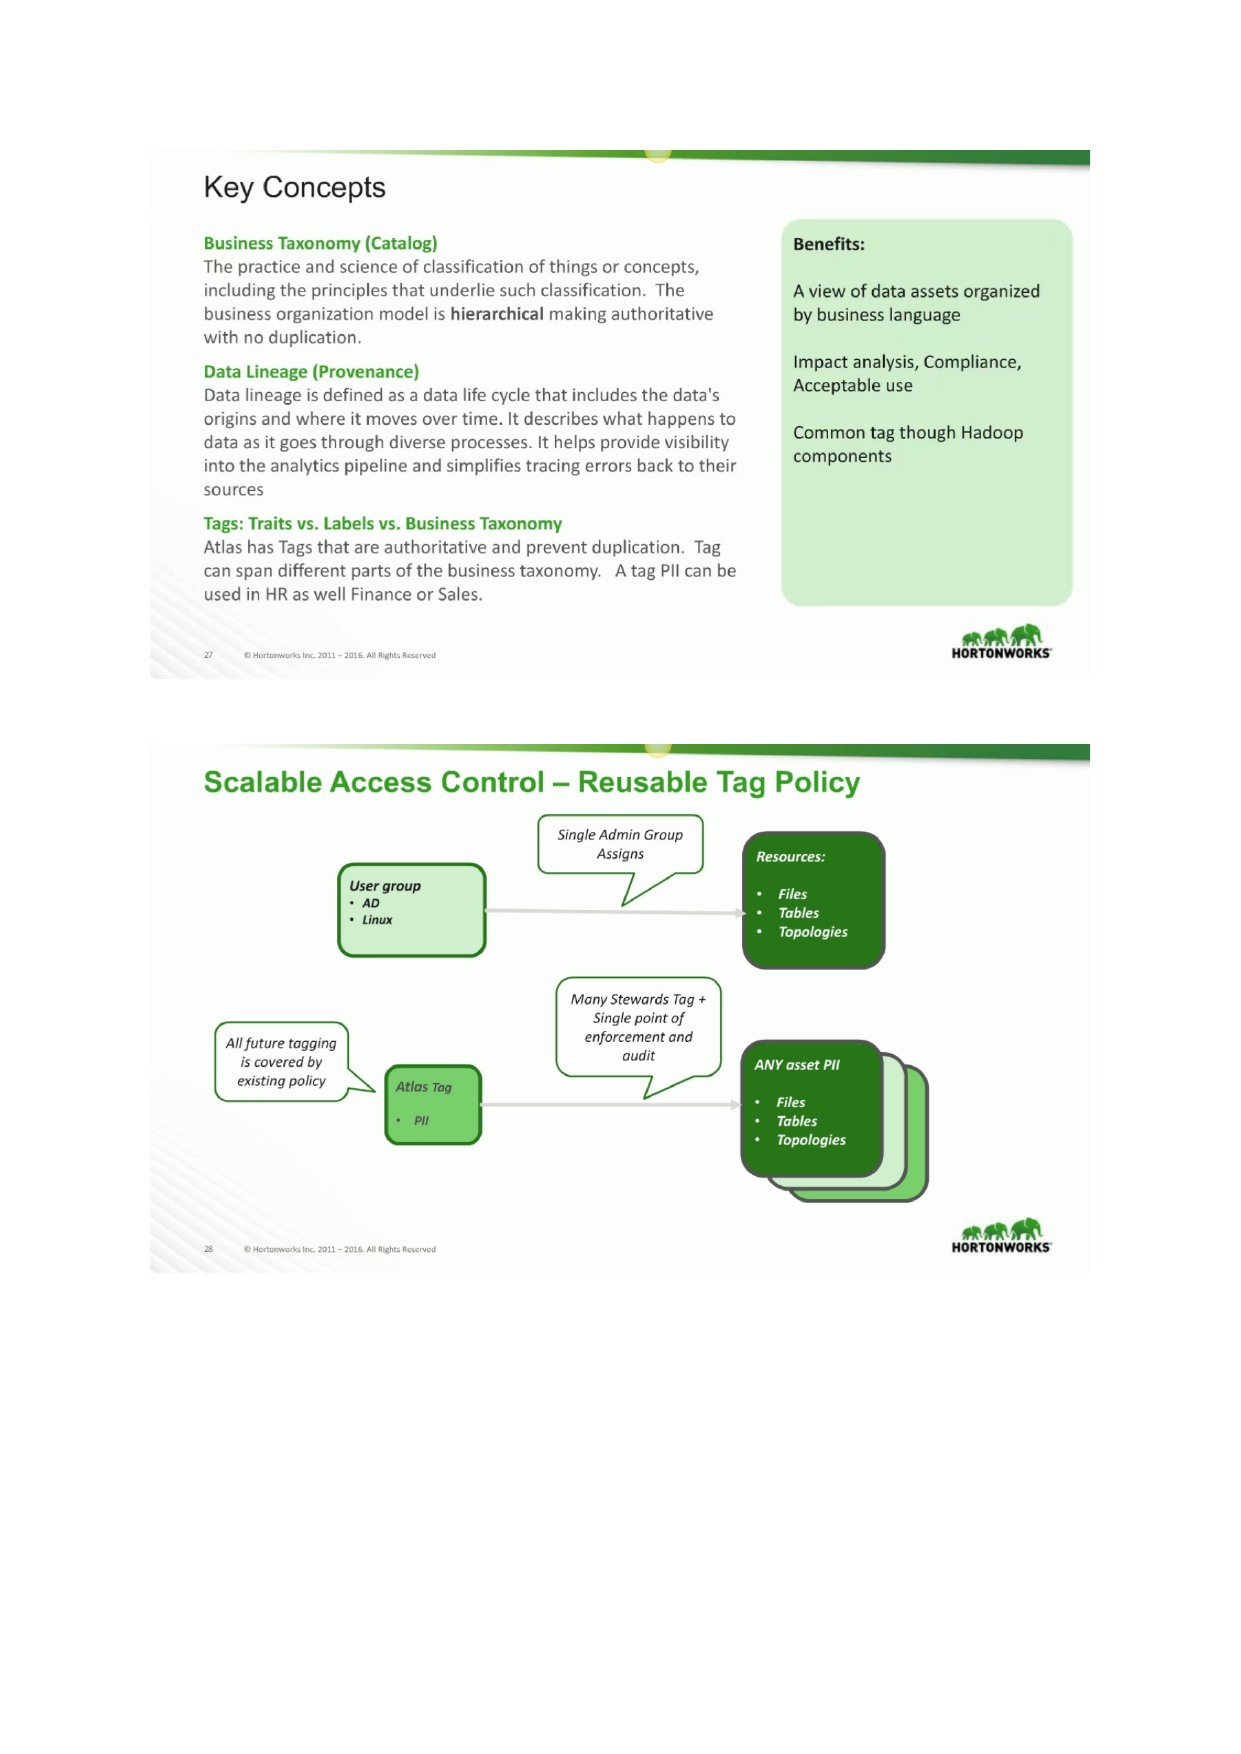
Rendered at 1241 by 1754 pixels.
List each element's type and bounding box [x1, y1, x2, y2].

picture [150, 150, 1091, 679]
picture [150, 744, 1091, 1273]
